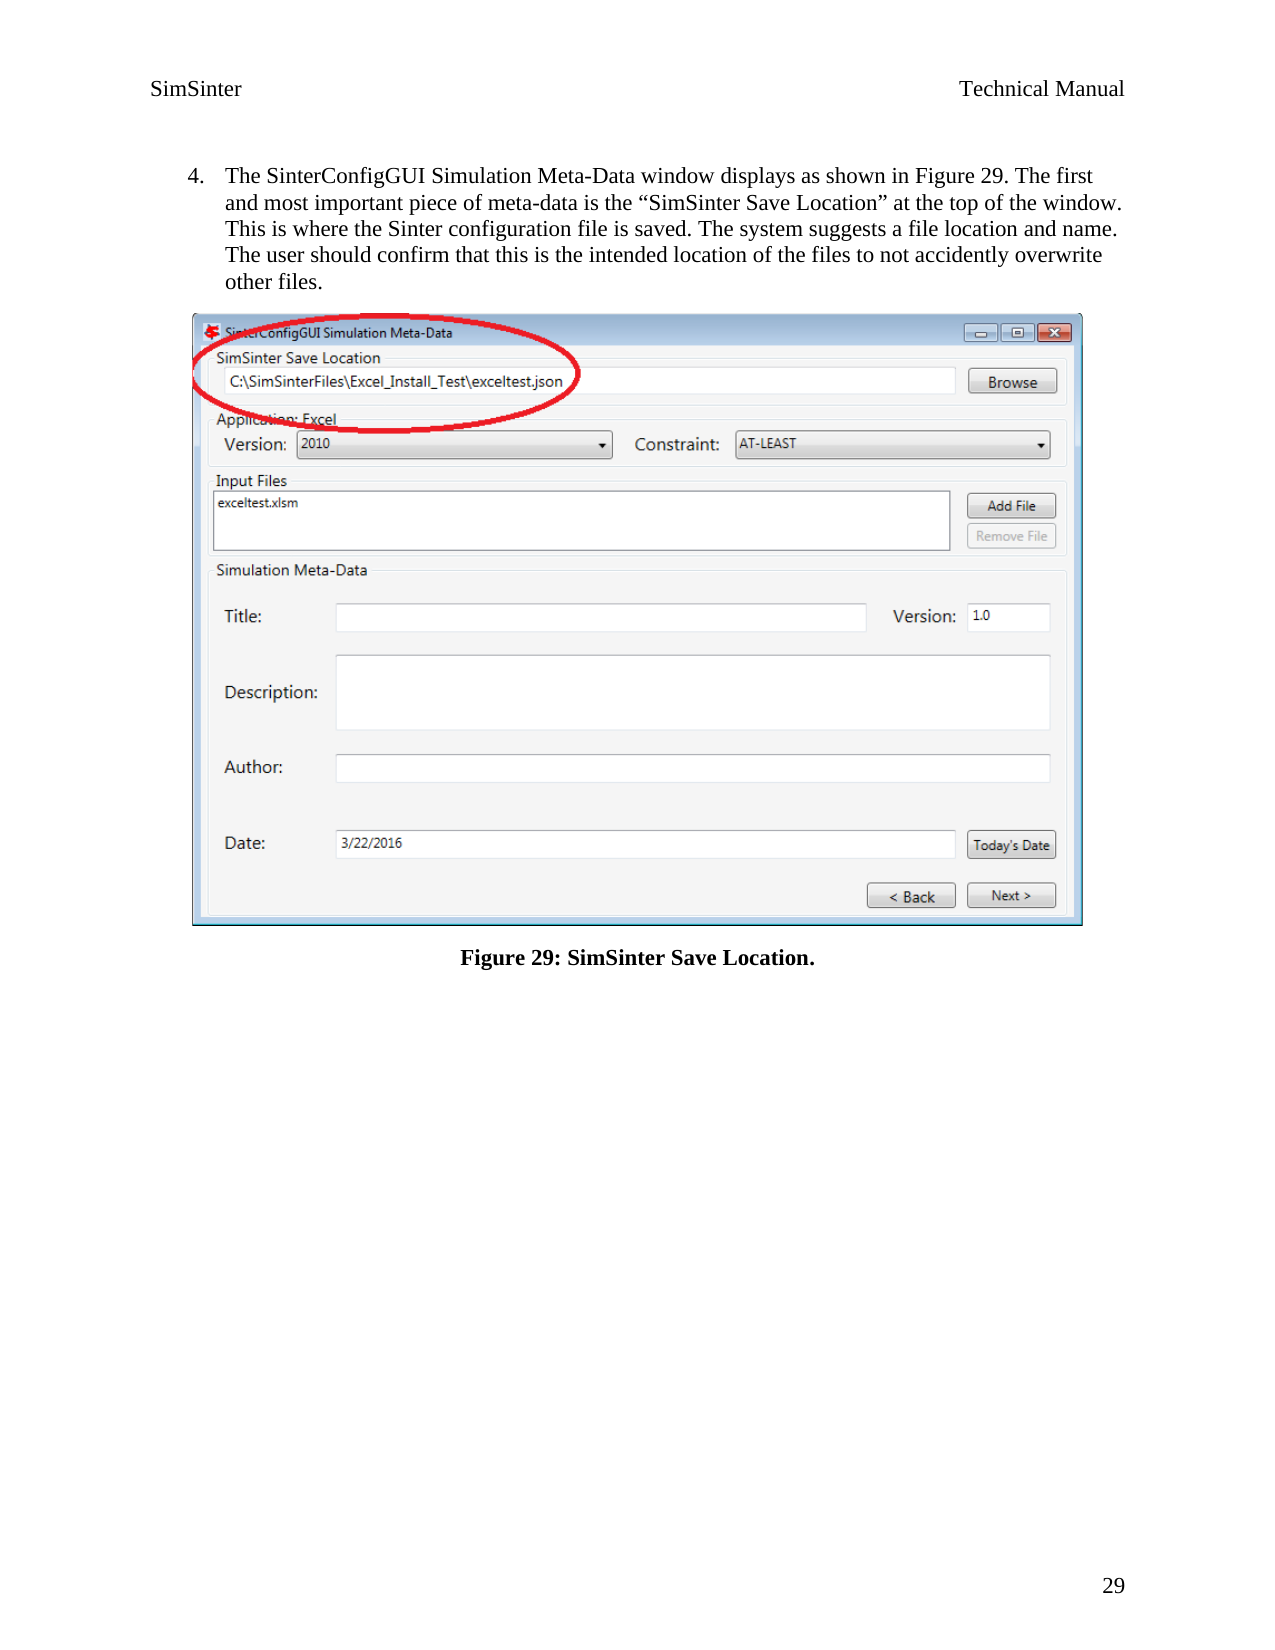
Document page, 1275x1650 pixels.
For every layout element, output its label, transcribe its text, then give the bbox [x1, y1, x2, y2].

text Figure 29: SimSinter Save Location. [150, 944, 1125, 971]
list The SinterConfigGUI Simulation Meta-Data window displays as shown in Figure 29. The first and most important piece of meta-data is the “SimSinter Save Location” at the top of the window. This is where the Sinter configuration file is saved. The system suggests a file location and name. The user should confirm that this is the intended location of the files to not accidently overwrite other files. [187, 162, 1125, 294]
picture [192, 313, 1083, 926]
